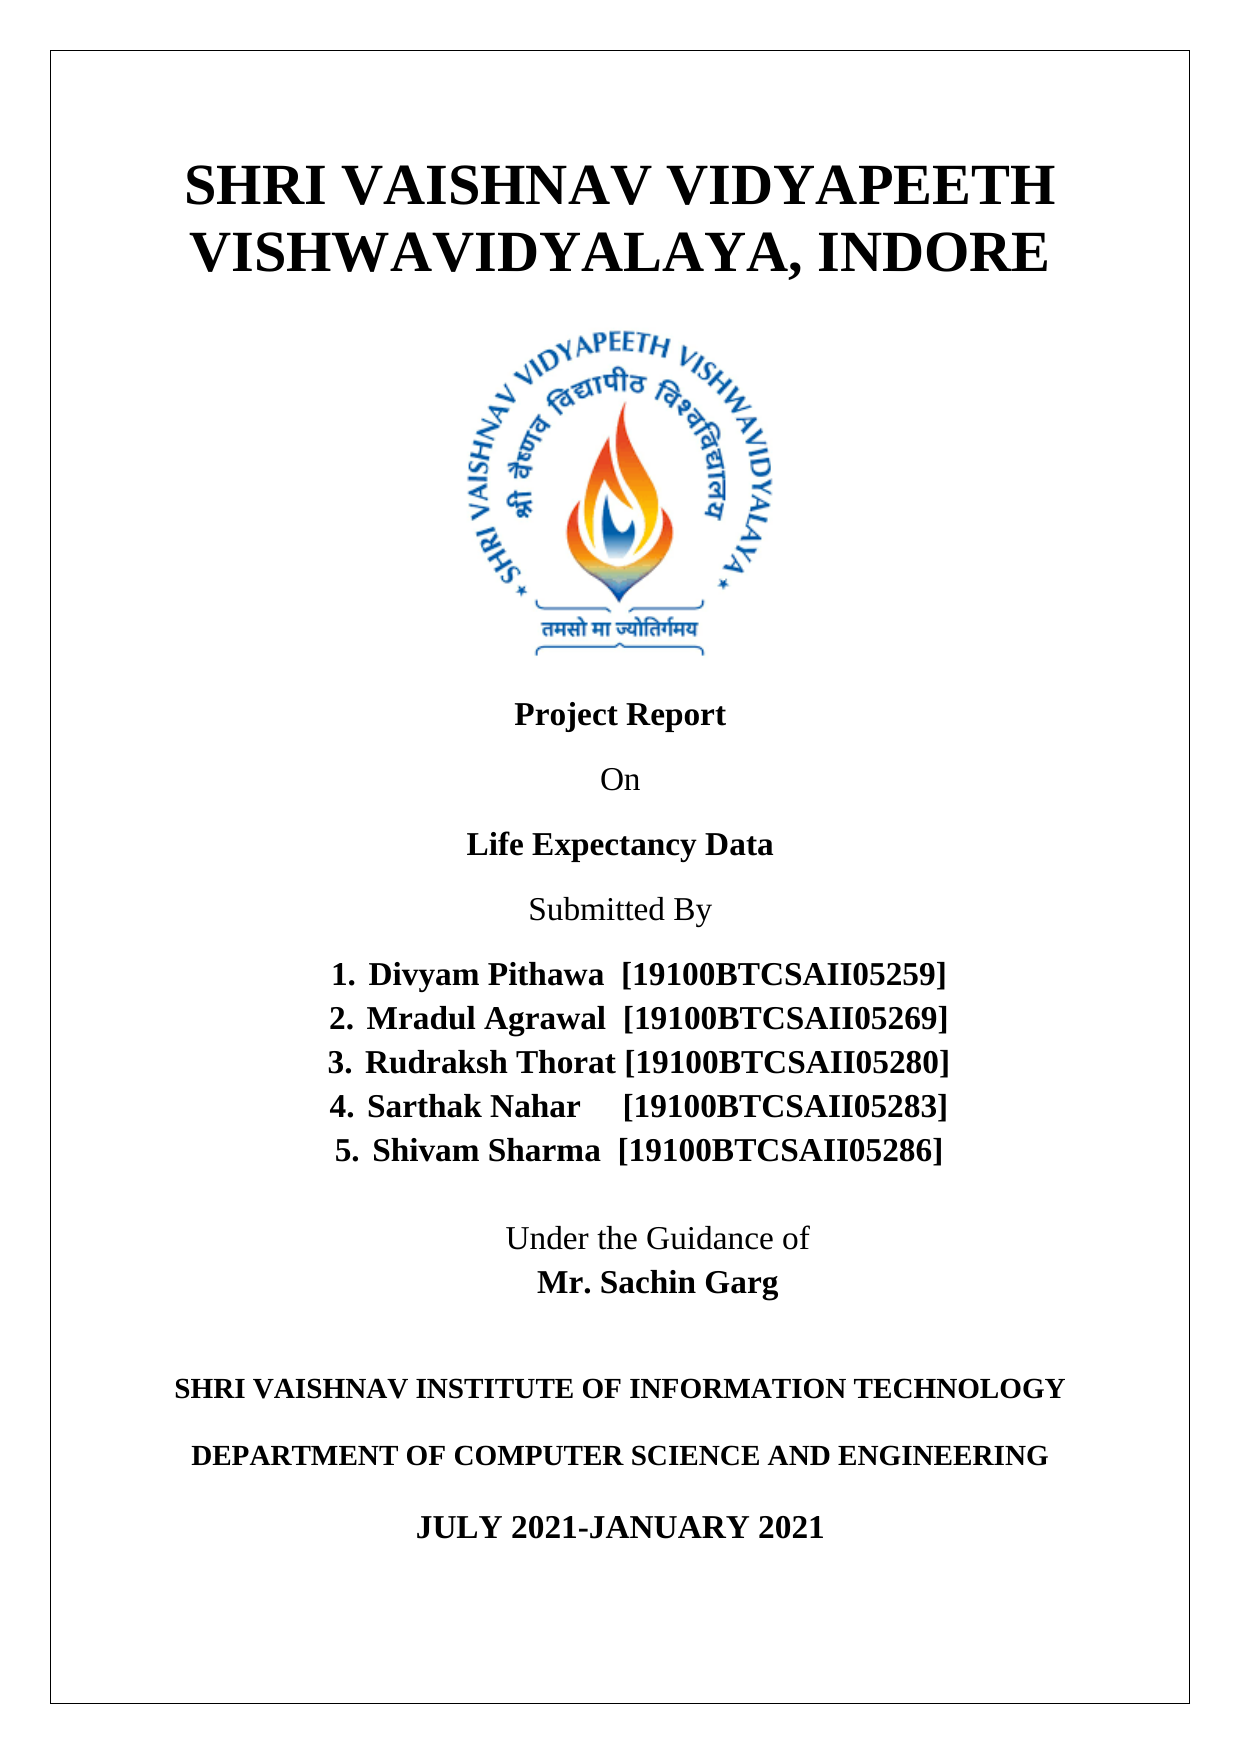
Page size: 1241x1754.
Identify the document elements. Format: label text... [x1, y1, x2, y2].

text Life Expectancy Data [150, 824, 1090, 862]
text JULY 2021-JANUARY 2021 [150, 1508, 1090, 1546]
text SHRI VAISHNAV VIDYAPEETH VISHWAVIDYALAYA, INDORE [150, 150, 1090, 284]
list Sarthak Nahar [19100BTCSAII05283] [187, 1086, 1090, 1124]
text SHRI VAISHNAV INSTITUTE OF INFORMATION TECHNOLOGY [150, 1371, 1090, 1405]
list Shivam Sharma [19100BTCSAII05286] [187, 1130, 1090, 1168]
picture [444, 317, 796, 670]
text DEPARTMENT OF COMPUTER SCIENCE AND ENGINEERING [150, 1438, 1090, 1472]
list Mradul Agrawal [19100BTCSAII05269] [187, 998, 1090, 1036]
list Rudraksh Thorat [19100BTCSAII05280] [187, 1042, 1090, 1080]
text On [150, 759, 1090, 797]
list Divyam Pithawa [19100BTCSAII05259] [187, 954, 1090, 992]
text Submitted By [150, 889, 1090, 927]
list Under the Guidance of [225, 1218, 1090, 1257]
text Project Report [150, 694, 1090, 733]
list Mr. Sachin Garg [225, 1262, 1090, 1301]
